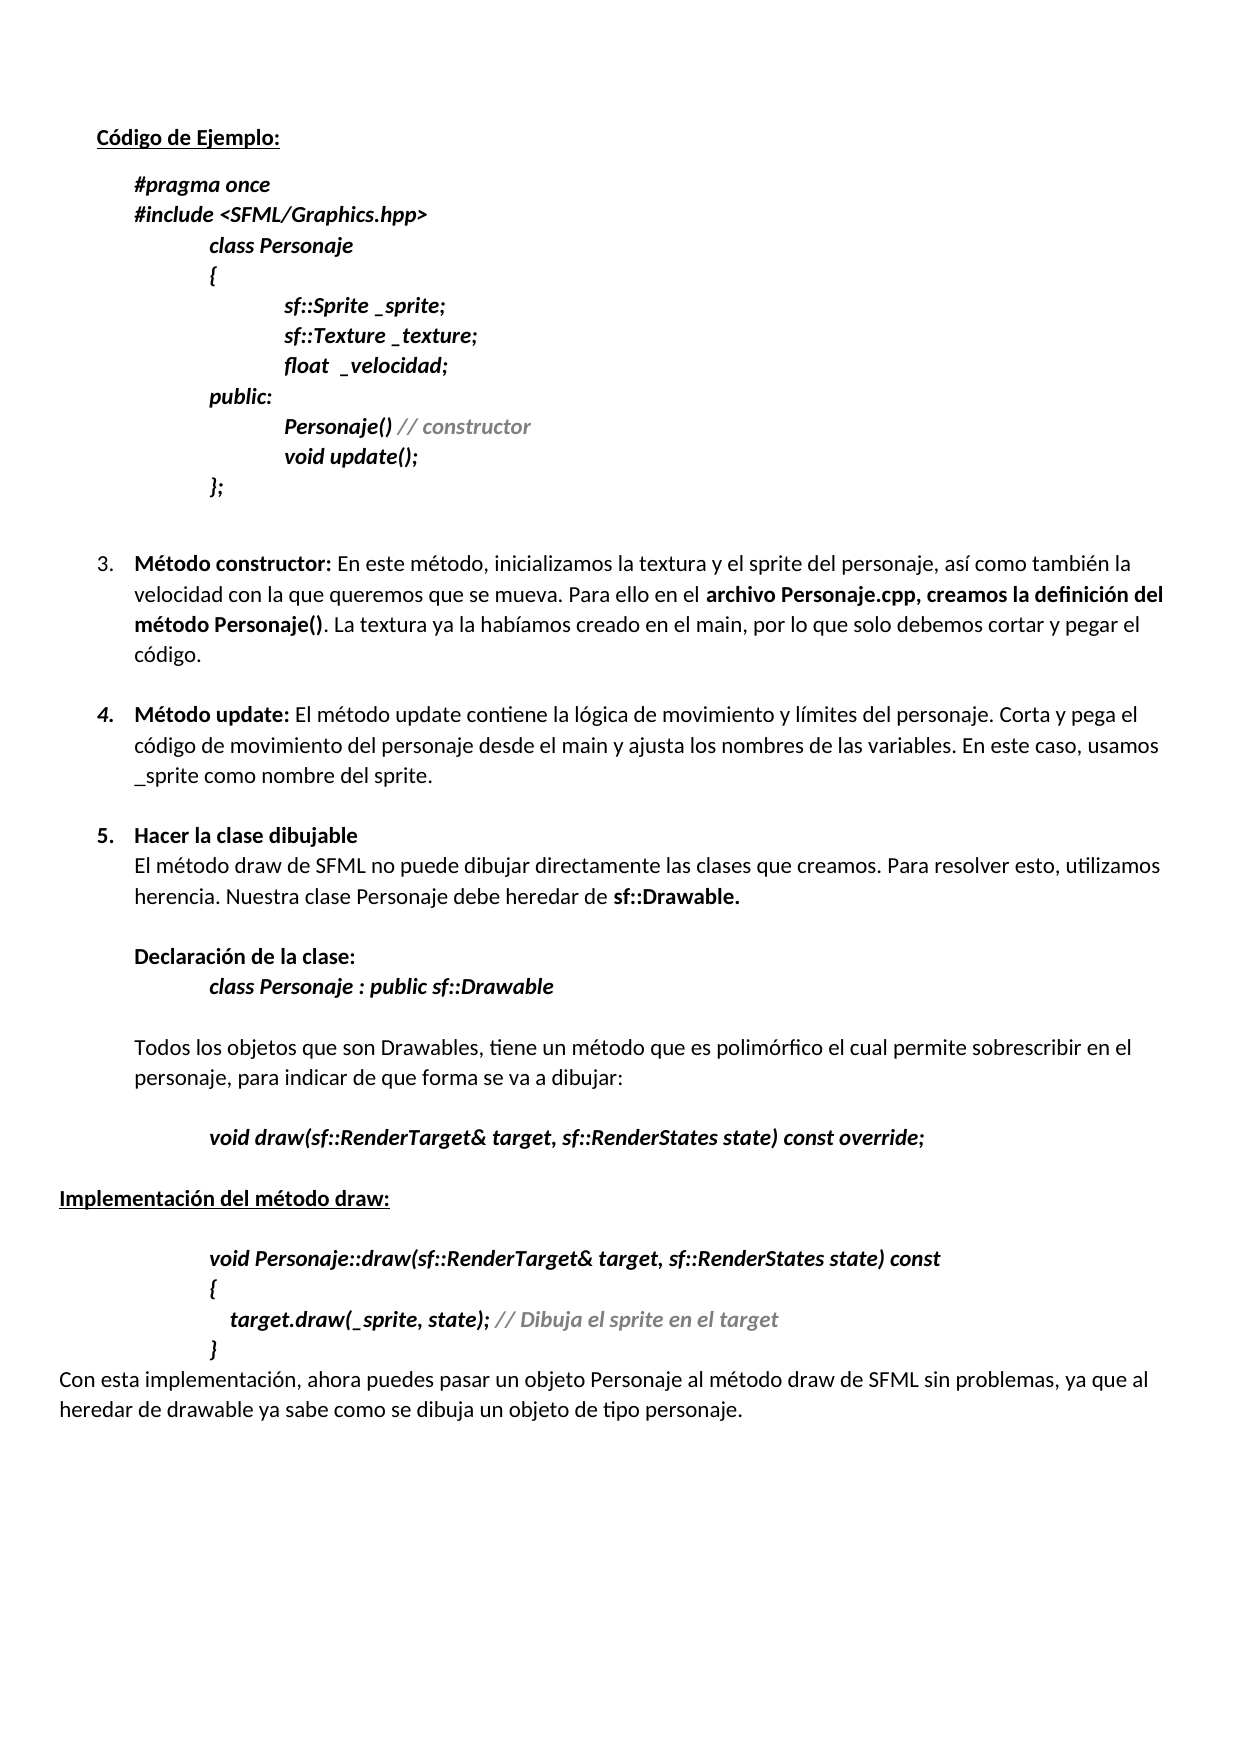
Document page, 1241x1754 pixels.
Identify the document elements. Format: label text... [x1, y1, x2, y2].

text { [209, 261, 1181, 289]
text sf::Sprite _sprite; [284, 291, 1181, 319]
list Método update: El método update contiene la lógica de movimiento y límites del personaje. Corta y pega el código de movimiento del personaje desde el main y ajusta los nombres de las variables. En este caso, usamos _sprite como nombre del sprite. [97, 701, 1181, 789]
text Todos los objetos que son Drawables, tiene un método que es polimórfico el cual permite sobrescribir en el personaje, para indicar de que forma se va a dibujar: [134, 1033, 1181, 1091]
list El método draw de SFML no puede dibujar directamente las clases que creamos. Para resolver esto, utilizamos herencia. Nuestra clase Personaje debe heredar de sf::Drawable. [134, 852, 1181, 910]
text { [209, 1274, 1181, 1302]
list Declaración de la clase: [134, 942, 1181, 970]
text void Personaje::draw(sf::RenderTarget& target, sf::RenderStates state) const [209, 1244, 1181, 1272]
text Personaje() // constructor [209, 412, 1181, 440]
text public: [209, 382, 1181, 410]
text #pragma once [97, 170, 1181, 198]
text class Personaje [209, 231, 1181, 259]
text target.draw(_sprite, state); // Dibuja el sprite en el target [209, 1305, 1181, 1333]
text Implementación del método draw: [59, 1184, 1181, 1212]
list class Personaje : public sf::Drawable [134, 972, 1181, 1000]
text void draw(sf::RenderTarget& target, sf::RenderStates state) const override; [134, 1123, 1181, 1151]
text Código de Ejemplo: [97, 123, 1181, 151]
text } [209, 1335, 1181, 1363]
text void update(); [209, 442, 1181, 470]
list Método constructor: En este método, inicializamos la textura y el sprite del personaje, así como también la velocidad con la que queremos que se mueva. Para ello en el archivo Personaje.cpp, creamos la definición del método Personaje(). La textura ya la habíamos creado en el main, por lo que solo debemos cortar y pegar el código. [97, 549, 1181, 668]
list Hacer la clase dibujable [97, 821, 1181, 849]
text sf::Texture _texture; [284, 321, 1181, 349]
text #include <SFML/Graphics.hpp> [97, 201, 1181, 228]
text float _velocidad; [284, 352, 1181, 379]
text }; [209, 472, 1181, 500]
text Con esta implementación, ahora puedes pasar un objeto Personaje al método draw de SFML sin problemas, ya que al heredar de drawable ya sabe como se dibuja un objeto de tipo personaje. [59, 1365, 1181, 1423]
